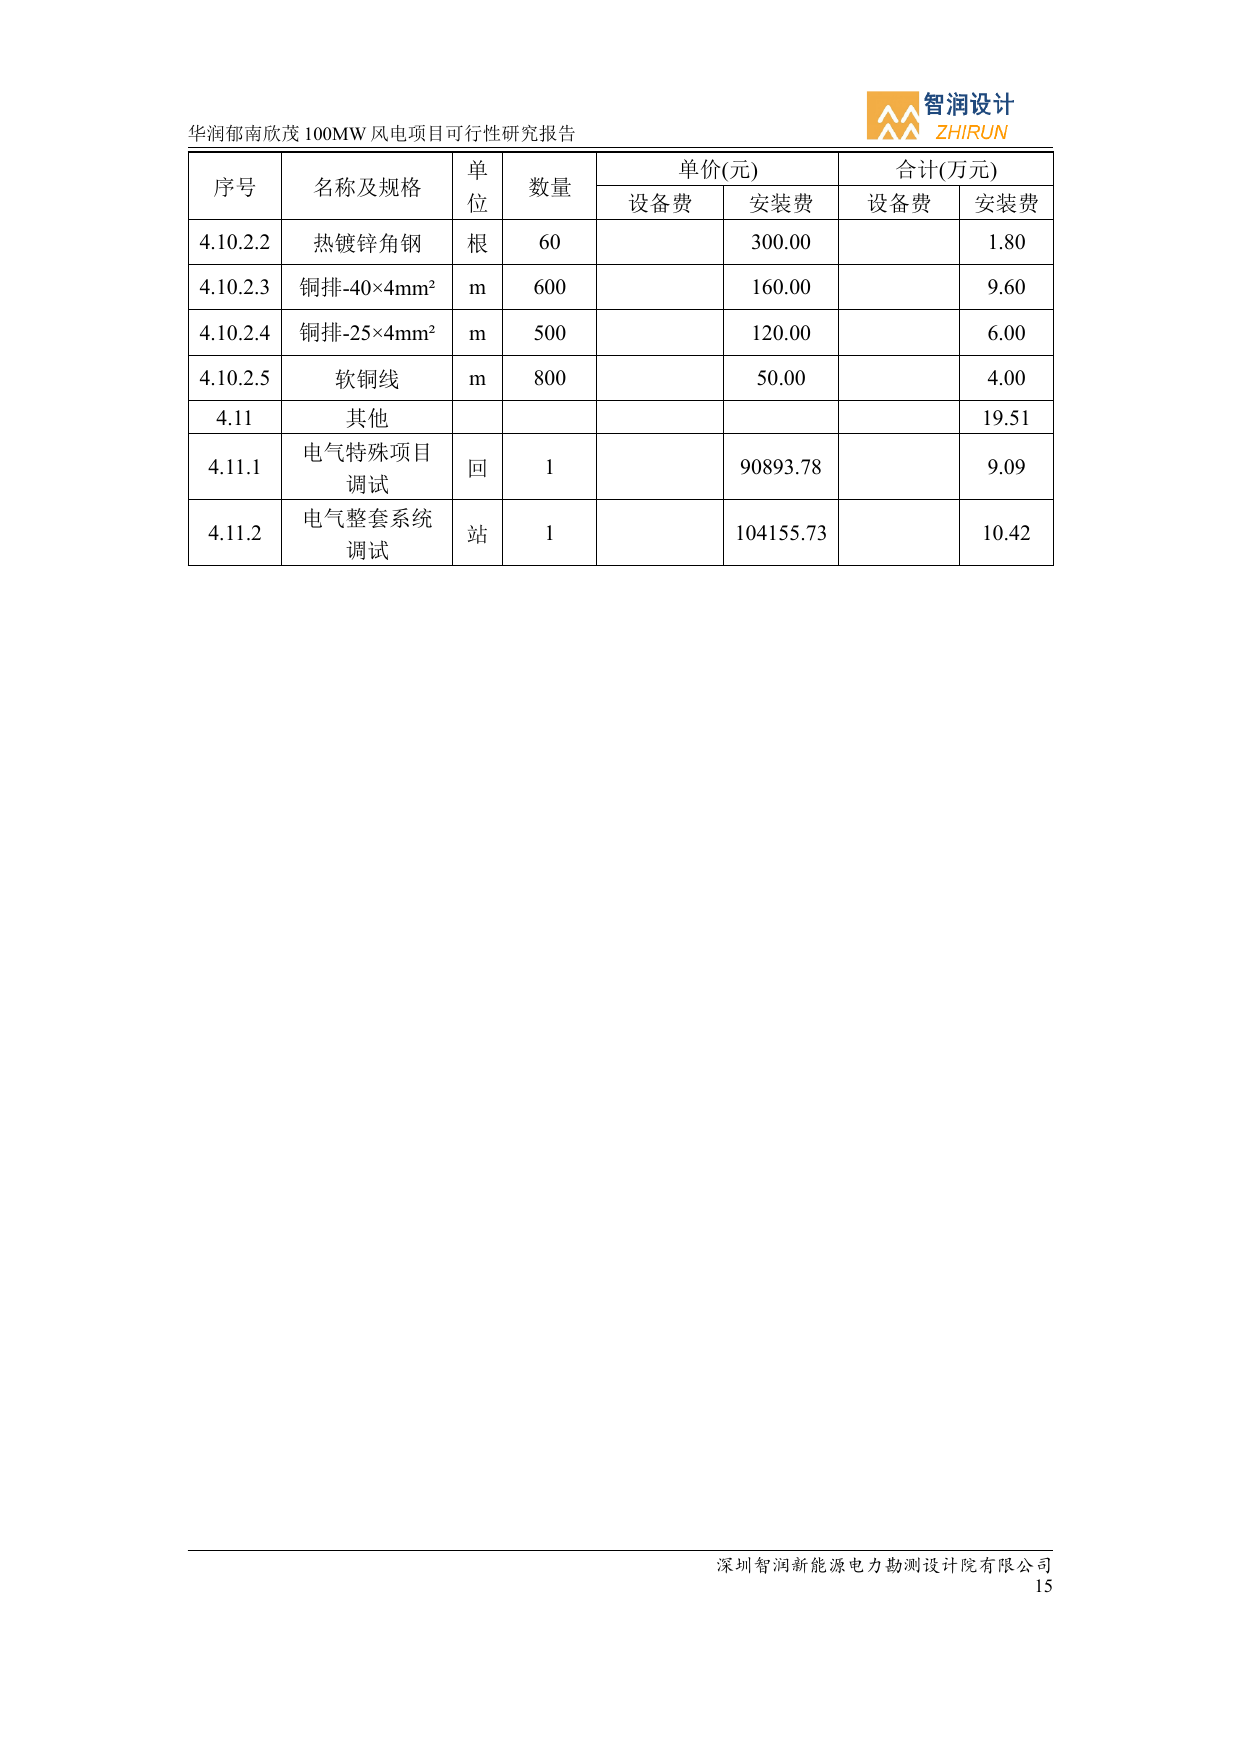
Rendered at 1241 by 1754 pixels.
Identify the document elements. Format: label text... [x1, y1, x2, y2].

table_cell [839, 220, 959, 264]
table_cell 60 [503, 220, 596, 264]
table_cell 160.00 [724, 265, 838, 309]
table_header 名称及规格 [282, 153, 452, 218]
table_cell 1 [503, 434, 596, 499]
table_cell 设备费 [597, 186, 723, 218]
table_cell 站 [453, 500, 502, 565]
table_cell [453, 401, 502, 433]
table_cell [839, 310, 959, 354]
table_cell 铜排-25×4mm² [282, 310, 452, 354]
table_cell 4.11.2 [189, 500, 281, 565]
table_header 单价(元) [597, 153, 838, 185]
table_cell [839, 401, 959, 433]
table_cell 9.60 [960, 265, 1053, 309]
table_cell [724, 401, 838, 433]
table_header 数量 [503, 153, 596, 218]
table_cell [597, 220, 723, 264]
table_cell 软铜线 [282, 356, 452, 400]
table_header 单位 [453, 153, 502, 218]
table_cell [839, 500, 959, 565]
table_cell 10.42 [960, 500, 1053, 565]
table_cell m [453, 310, 502, 354]
table_cell 500 [503, 310, 596, 354]
table_cell 安装费 [960, 186, 1053, 218]
picture [866, 88, 1014, 141]
table_cell [597, 434, 723, 499]
table_cell 9.09 [960, 434, 1053, 499]
table_header 序号 [189, 153, 281, 218]
table_cell 4.10.2.2 [189, 220, 281, 264]
table_cell 4.10.2.3 [189, 265, 281, 309]
table_cell 600 [503, 265, 596, 309]
table_cell 电气整套系统调试 [282, 500, 452, 565]
table_cell [839, 265, 959, 309]
table_cell 19.51 [960, 401, 1053, 433]
table_cell [597, 401, 723, 433]
table_cell 安装费 [724, 186, 838, 218]
table_cell 4.10.2.5 [189, 356, 281, 400]
table_cell 铜排-40×4mm² [282, 265, 452, 309]
table_cell [597, 310, 723, 354]
table_cell 设备费 [839, 186, 959, 218]
table_cell 回 [453, 434, 502, 499]
table_cell [597, 356, 723, 400]
table_cell m [453, 356, 502, 400]
table_cell 电气特殊项目调试 [282, 434, 452, 499]
table_cell 4.11.1 [189, 434, 281, 499]
table_cell [839, 434, 959, 499]
table_cell 800 [503, 356, 596, 400]
table_cell [597, 265, 723, 309]
table_cell 4.10.2.4 [189, 310, 281, 354]
table_cell 90893.78 [724, 434, 838, 499]
table_cell 1.80 [960, 220, 1053, 264]
table_cell 1 [503, 500, 596, 565]
table_cell 6.00 [960, 310, 1053, 354]
table_header 合计(万元) [839, 153, 1053, 185]
table_cell [503, 401, 596, 433]
table_cell m [453, 265, 502, 309]
table_cell 4.00 [960, 356, 1053, 400]
table_cell 其他 [282, 401, 452, 433]
table_cell 50.00 [724, 356, 838, 400]
table_cell [597, 500, 723, 565]
table_cell 300.00 [724, 220, 838, 264]
table_cell 120.00 [724, 310, 838, 354]
table_cell 4.11 [189, 401, 281, 433]
table_cell 根 [453, 220, 502, 264]
table_cell [839, 356, 959, 400]
table_cell 热镀锌角钢 [282, 220, 452, 264]
table_cell 104155.73 [724, 500, 838, 565]
